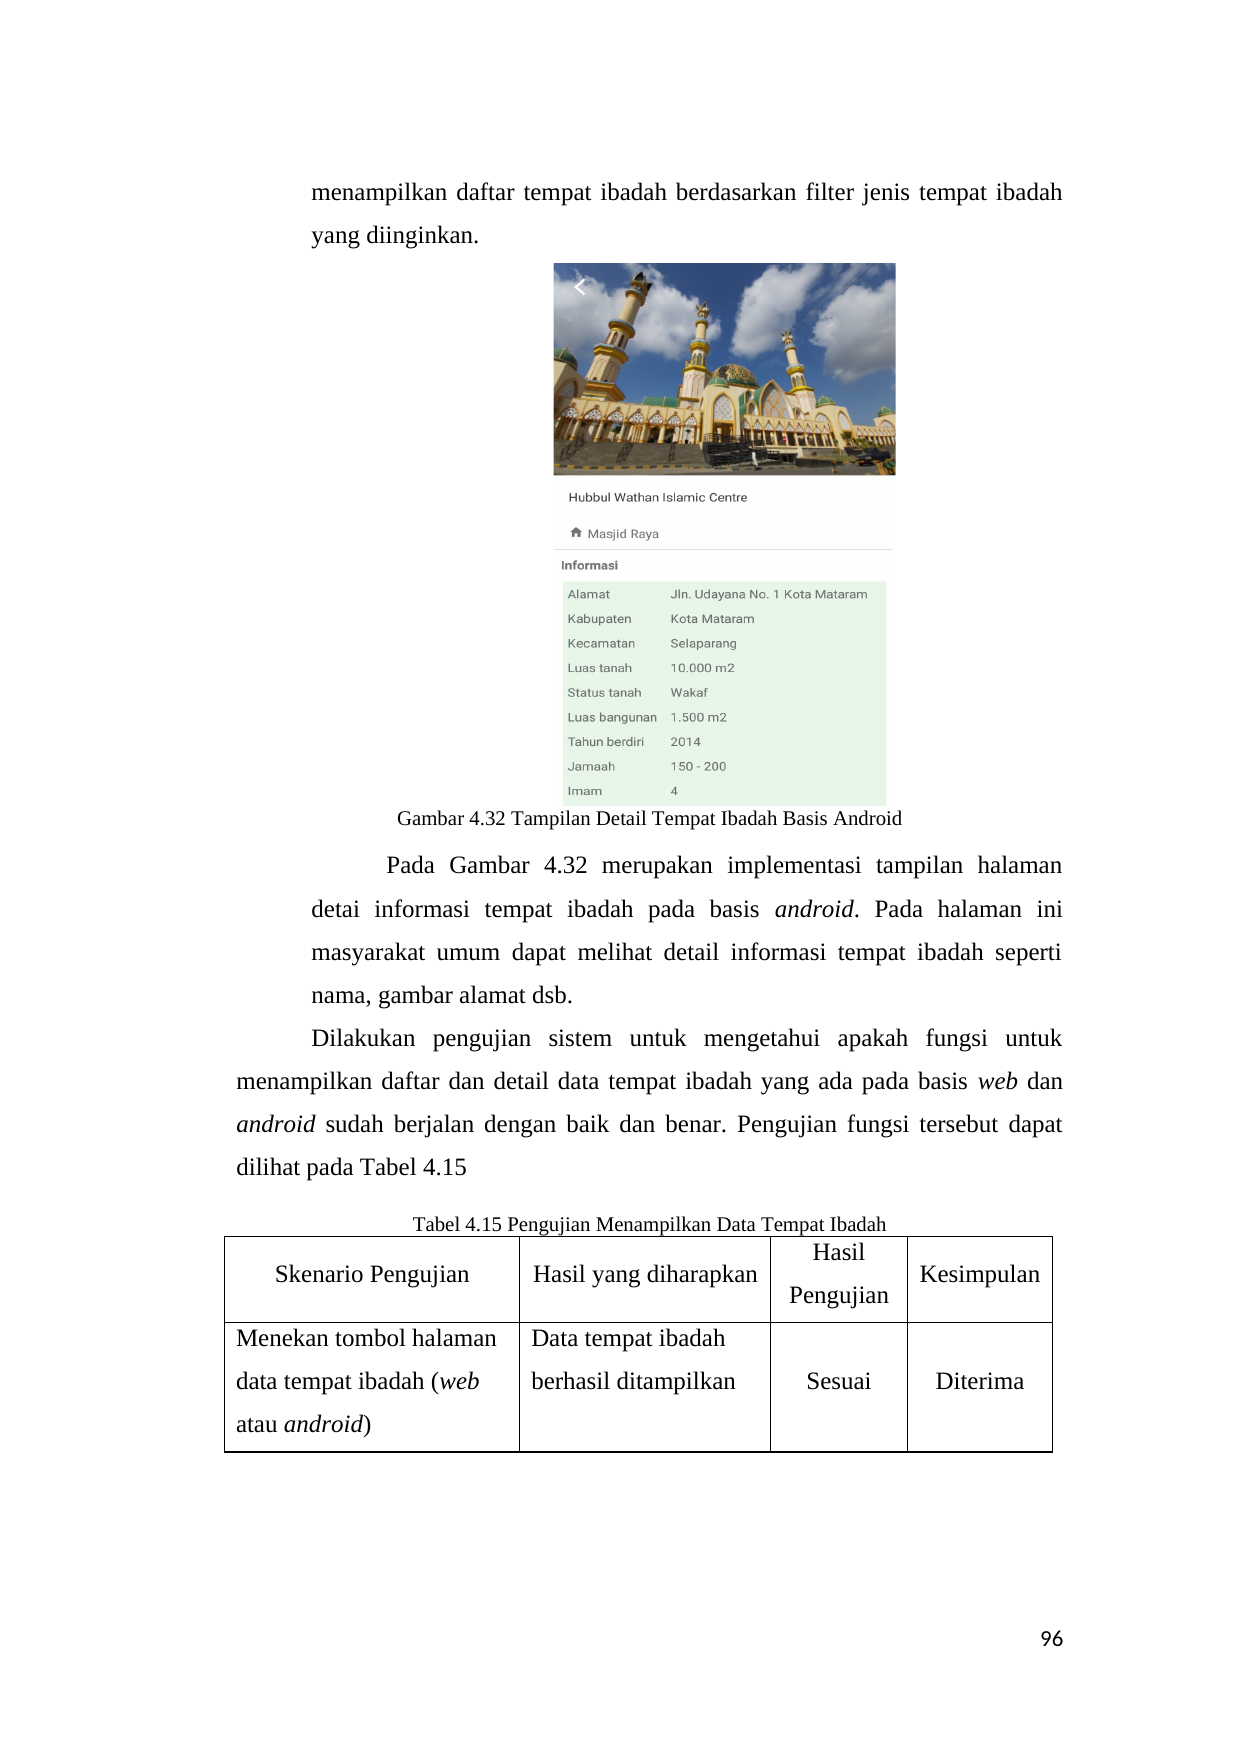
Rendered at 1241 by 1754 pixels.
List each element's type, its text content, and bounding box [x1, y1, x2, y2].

text Gambar 4.32 Tampilan Detail Tempat Ibadah Basis Android [236, 806, 1063, 830]
list Dilakukan pengujian sistem untuk mengetahui apakah fungsi untuk menampilkan daftar dan detail data tempat ibadah yang ada pada basis web dan android sudah berjalan dengan baik dan benar. Pengujian fungsi tersebut dapat dilihat pada Tabel 4.15 [236, 1023, 1063, 1181]
text Pada Gambar 4.32 merupakan implementasi tampilan halaman detai informasi tempat ibadah pada basis android. Pada halaman ini masyarakat umum dapat melihat detail informasi tempat ibadah seperti nama, gambar alamat dsb. [311, 851, 1063, 1009]
picture [553, 263, 896, 806]
text Tabel 4.15 Pengujian Menampilkan Data Tempat Ibadah [236, 1212, 1063, 1236]
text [311, 177, 1063, 249]
table_cell Data tempat ibadah berhasil ditampilkan [520, 1323, 770, 1451]
table_header Hasil Pengujian [771, 1237, 907, 1322]
table_cell Diterima [908, 1323, 1052, 1451]
table_header Kesimpulan [908, 1237, 1052, 1322]
table_cell Menekan tombol halaman data tempat ibadah (web atau android) [225, 1323, 519, 1451]
table_header Hasil yang diharapkan [520, 1237, 770, 1322]
table_header Skenario Pengujian [225, 1237, 519, 1322]
table_cell Sesuai [771, 1323, 907, 1451]
